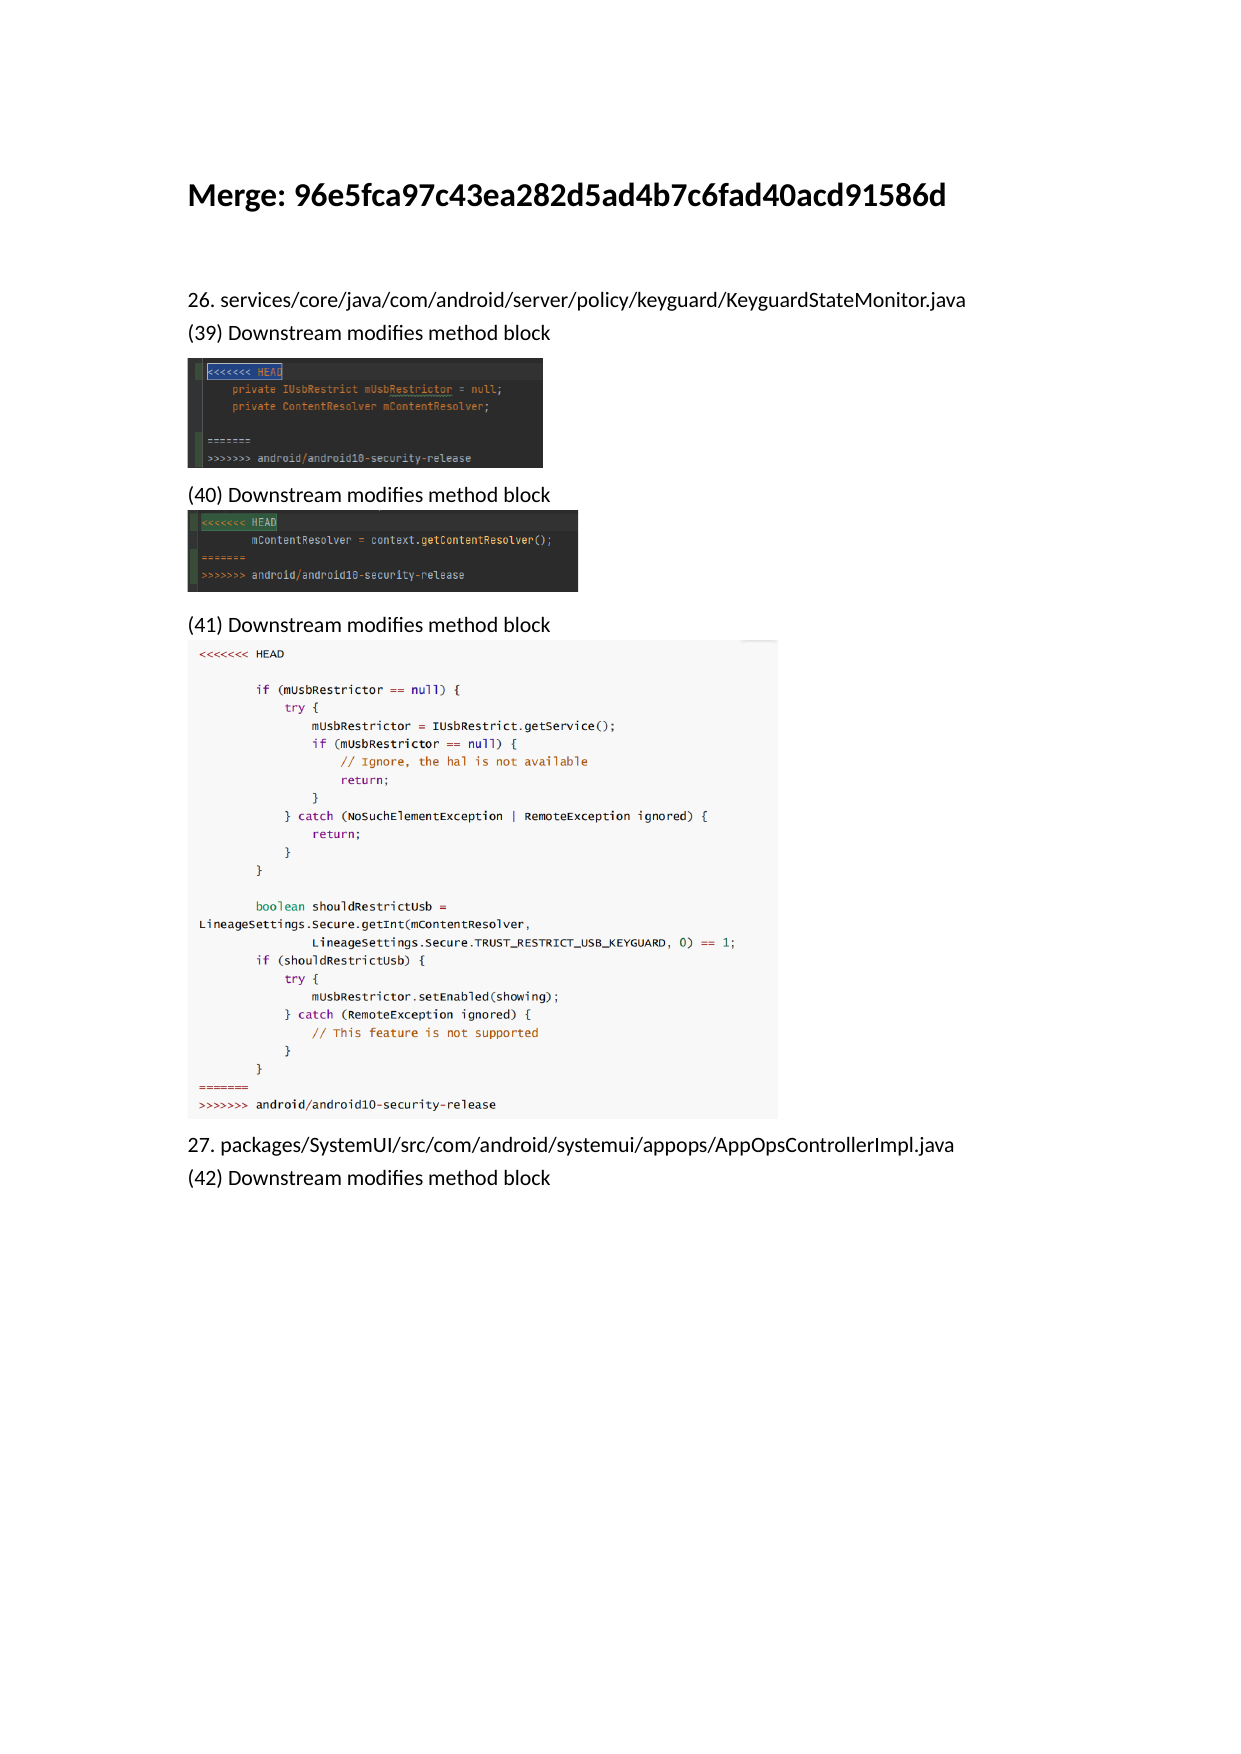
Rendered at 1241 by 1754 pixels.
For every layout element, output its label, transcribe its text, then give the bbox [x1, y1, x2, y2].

picture [187, 510, 579, 592]
list Downstream modifies method block [187, 608, 1053, 641]
subtitle Merge: 96e5fca97c43ea282d5ad4b7c6fad40acd91586d [187, 162, 1053, 227]
list services/core/java/com/android/server/policy/keyguard/KeyguardStateMonitor.java [187, 283, 1053, 316]
list Downstream modifies method block [187, 478, 1053, 511]
picture [187, 358, 543, 468]
list packages/SystemUI/src/com/android/systemui/appops/AppOpsControllerImpl.java [187, 1128, 1053, 1161]
list Downstream modifies method block [187, 316, 1053, 348]
list Downstream modifies method block [187, 1161, 1053, 1193]
picture [187, 640, 778, 1119]
